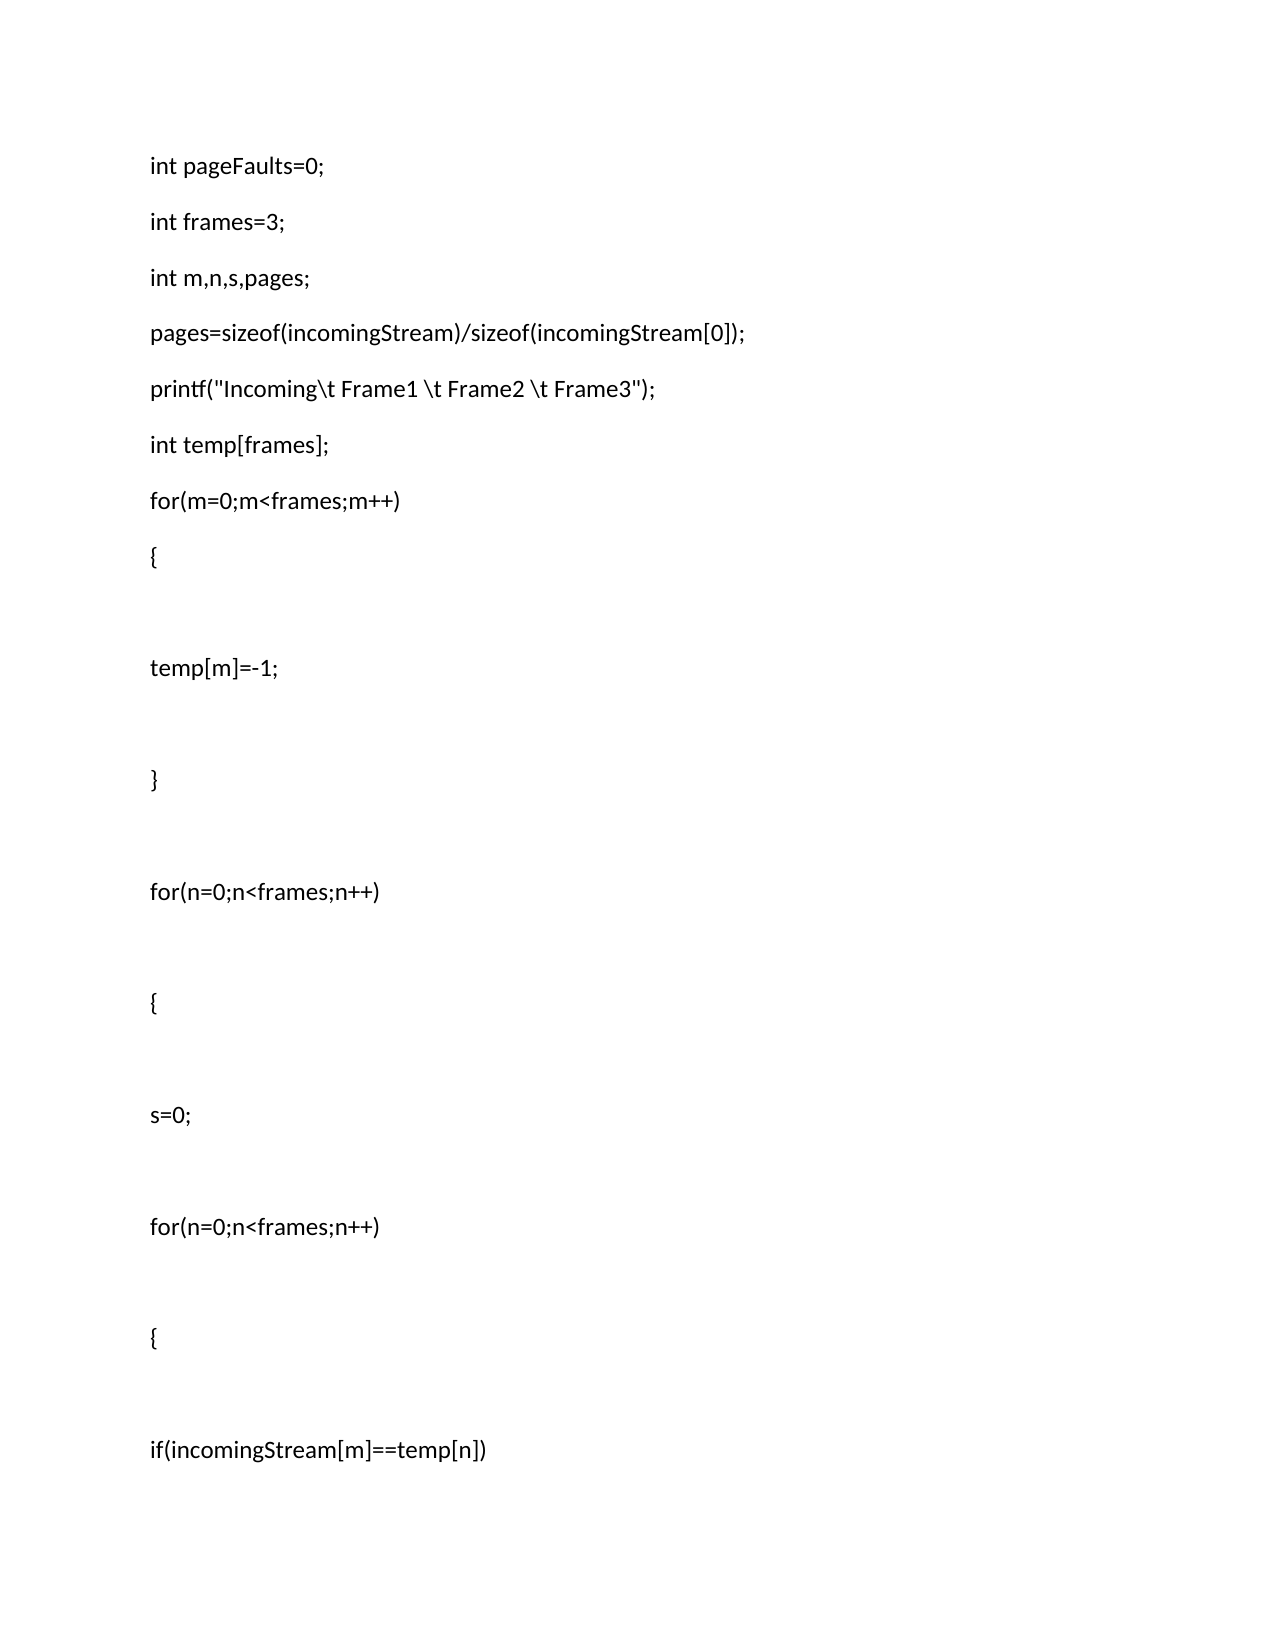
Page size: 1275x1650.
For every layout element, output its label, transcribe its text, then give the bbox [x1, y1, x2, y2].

text if(incomingStream[m]==temp[n]) [150, 1434, 1125, 1465]
text int m,n,s,pages; [150, 262, 1125, 292]
text int temp[frames]; [150, 429, 1125, 460]
text { [150, 1322, 1125, 1353]
text { [150, 541, 1125, 571]
text { [150, 987, 1125, 1018]
text } [150, 764, 1125, 795]
text int frames=3; [150, 206, 1125, 236]
text for(n=0;n<frames;n++) [150, 876, 1125, 906]
text s=0; [150, 1099, 1125, 1130]
text int pageFaults=0; [150, 150, 1125, 181]
text temp[m]=-1; [150, 652, 1125, 683]
text for(n=0;n<frames;n++) [150, 1211, 1125, 1241]
text for(m=0;m<frames;m++) [150, 485, 1125, 516]
text printf("Incoming\t Frame1 \t Frame2 \t Frame3"); [150, 373, 1125, 404]
text pages=sizeof(incomingStream)/sizeof(incomingStream[0]); [150, 317, 1125, 348]
